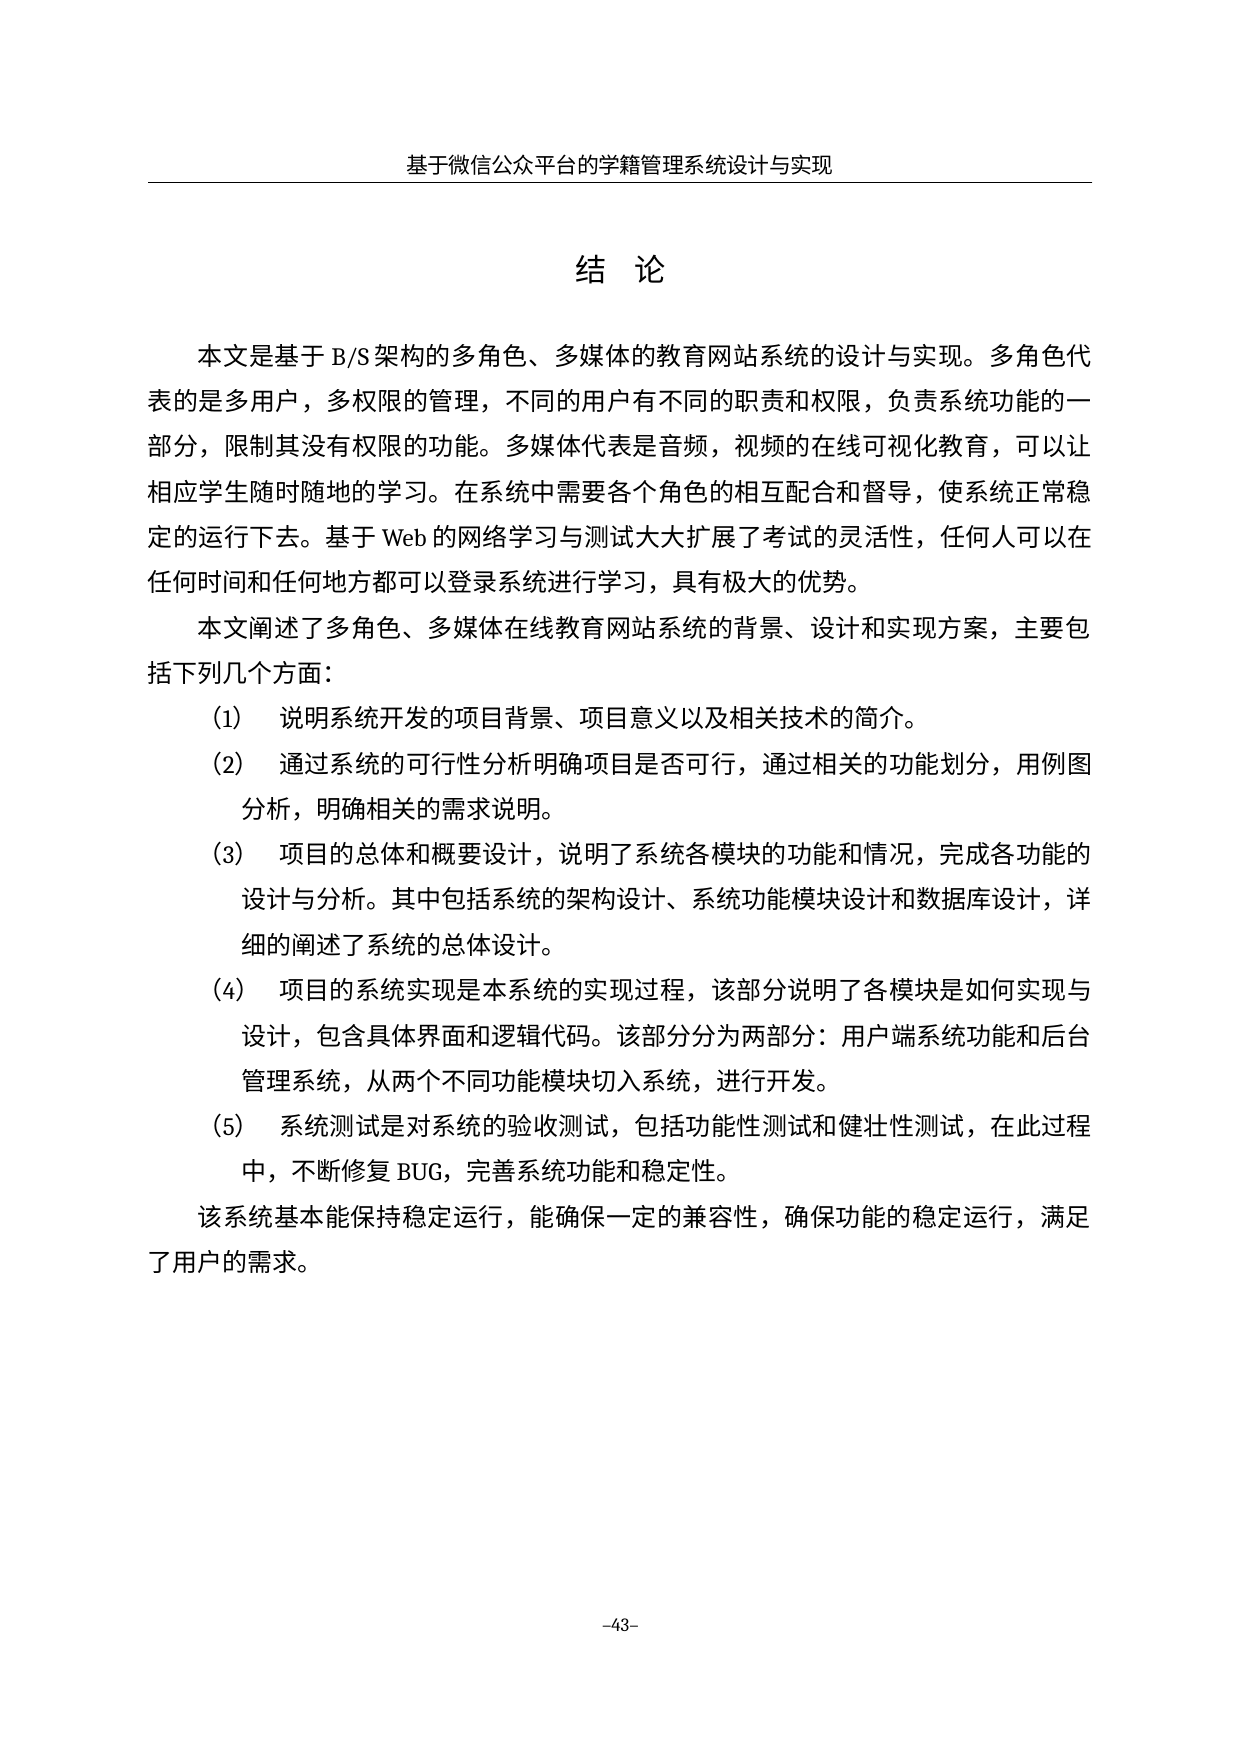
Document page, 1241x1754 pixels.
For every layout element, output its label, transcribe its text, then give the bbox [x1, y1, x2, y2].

text 该系统基本能保持稳定运行，能确保一定的兼容性，确保功能的稳定运行，满足了用户的需求。 [148, 1197, 1092, 1279]
list 系统测试是对系统的验收测试，包括功能性测试和健壮性测试，在此过程中，不断修复BUG，完善系统功能和稳定性。 [198, 1107, 1092, 1188]
list 项目的系统实现是本系统的实现过程，该部分说明了各模块是如何实现与设计，包含具体界面和逻辑代码。该部分分为两部分：用户端系统功能和后台管理系统，从两个不同功能模块切入系统，进行开发。 [198, 971, 1092, 1097]
list 项目的总体和概要设计，说明了系统各模块的功能和情况，完成各功能的设计与分析。其中包括系统的架构设计、系统功能模块设计和数据库设计，详细的阐述了系统的总体设计。 [198, 835, 1092, 962]
list 说明系统开发的项目背景、项目意义以及相关技术的简介。 [198, 699, 1092, 735]
list 通过系统的可行性分析明确项目是否可行，通过相关的功能划分，用例图分析，明确相关的需求说明。 [198, 744, 1092, 826]
text 本文阐述了多角色、多媒体在线教育网站系统的背景、设计和实现方案，主要包括下列几个方面： [148, 608, 1092, 690]
text 本文是基于B/S架构的多角色、多媒体的教育网站系统的设计与实现。多角色代表的是多用户，多权限的管理，不同的用户有不同的职责和权限，负责系统功能的一部分，限制其没有权限的功能。多媒体代表是音频，视频的在线可视化教育，可以让相应学生随时随地的学习。在系统中需要各个角色的相互配合和督导，使系统正常稳定的运行下去。基于Web的网络学习与测试大大扩展了考试的灵活性，任何人可以在任何时间和任何地方都可以登录系统进行学习，具有极大的优势。 [148, 336, 1092, 599]
subtitle 结 论 [148, 246, 1092, 291]
